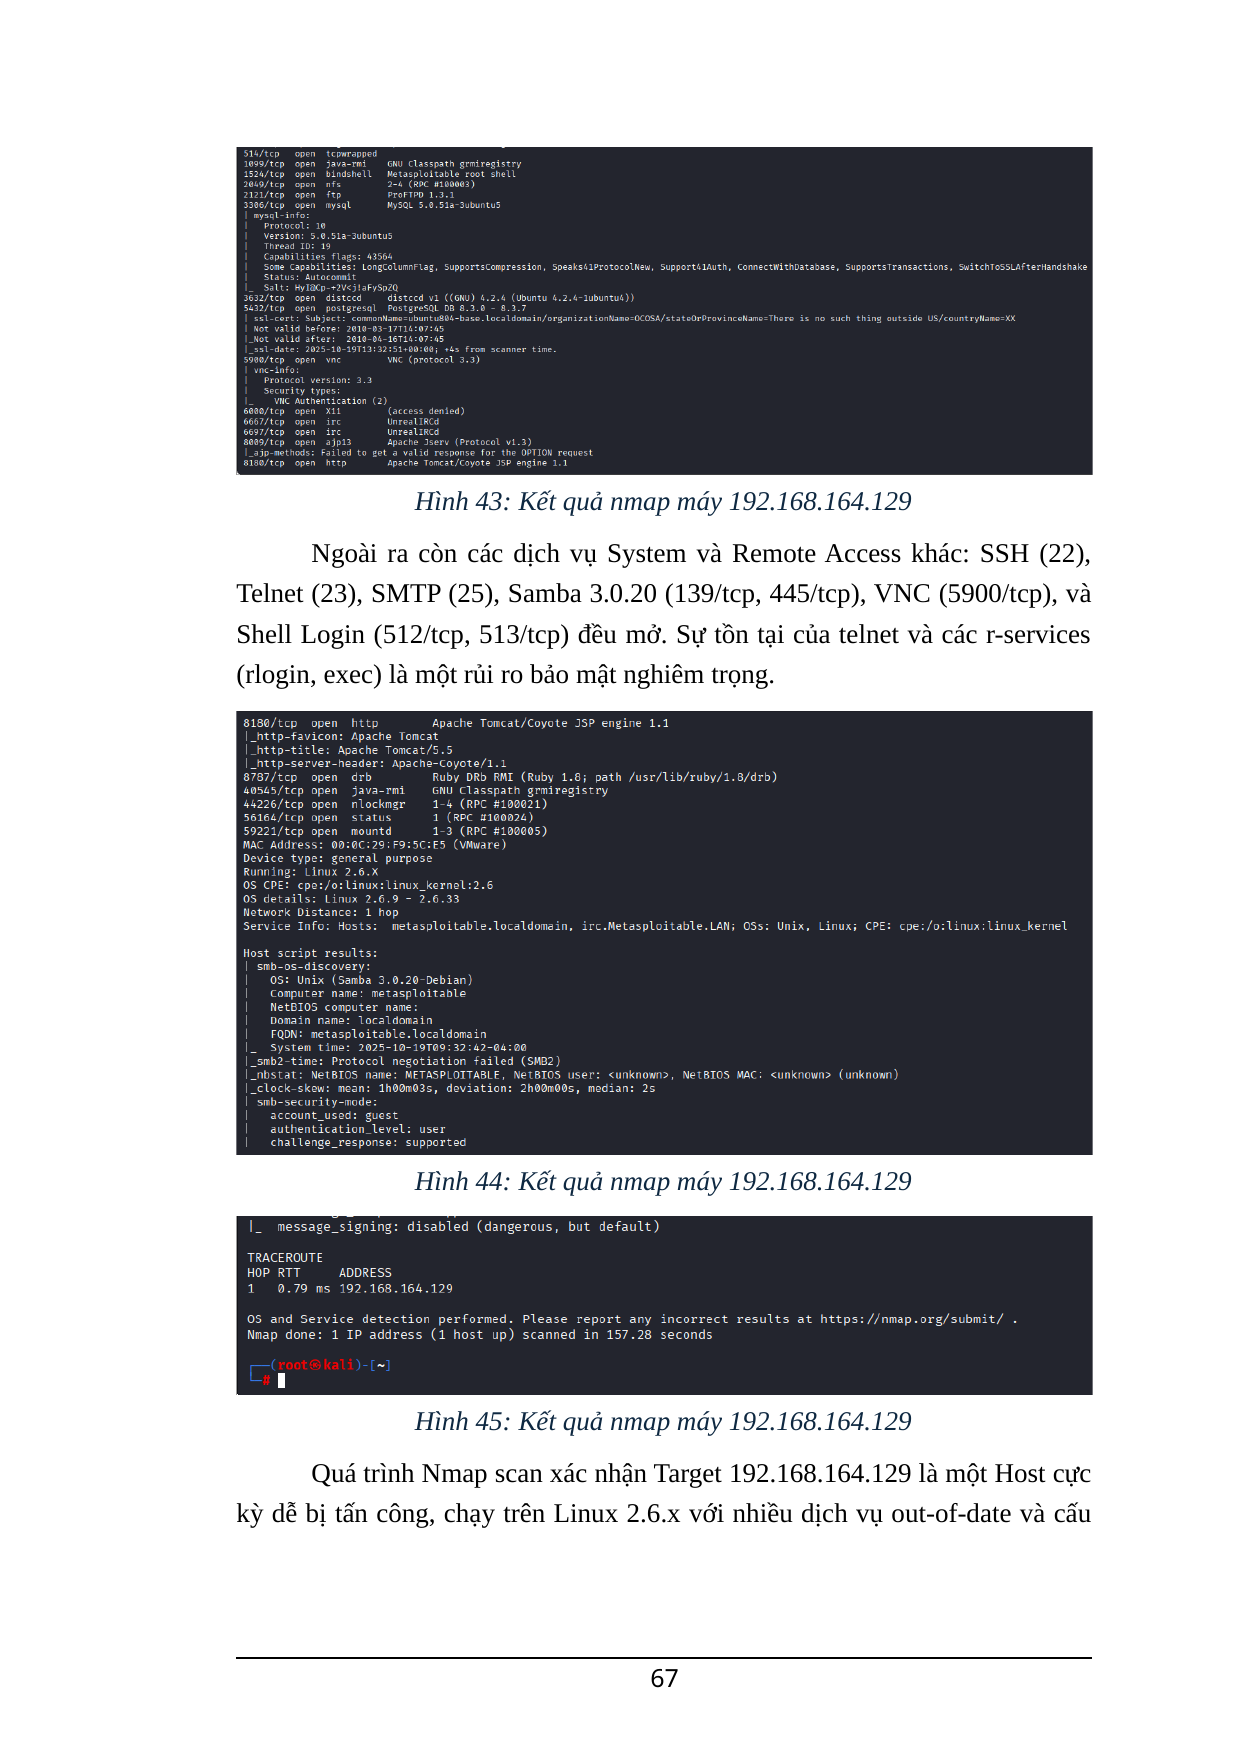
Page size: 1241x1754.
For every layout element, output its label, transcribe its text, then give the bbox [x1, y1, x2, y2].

picture [236, 147, 1093, 475]
text Ngoài ra còn các dịch vụ System và Remote Access khác: SSH (22), Telnet (23), SMTP (25), Samba 3.0.20 (139/tcp, 445/tcp), VNC (5900/tcp), và Shell Login (512/tcp, 513/tcp) đều mở. Sự tồn tại của telnet và các r-services (rlogin, exec) là một rủi ro bảo mật nghiêm trọng. [236, 537, 1092, 689]
picture [236, 711, 1093, 1155]
picture [236, 1216, 1093, 1395]
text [236, 1457, 1092, 1528]
